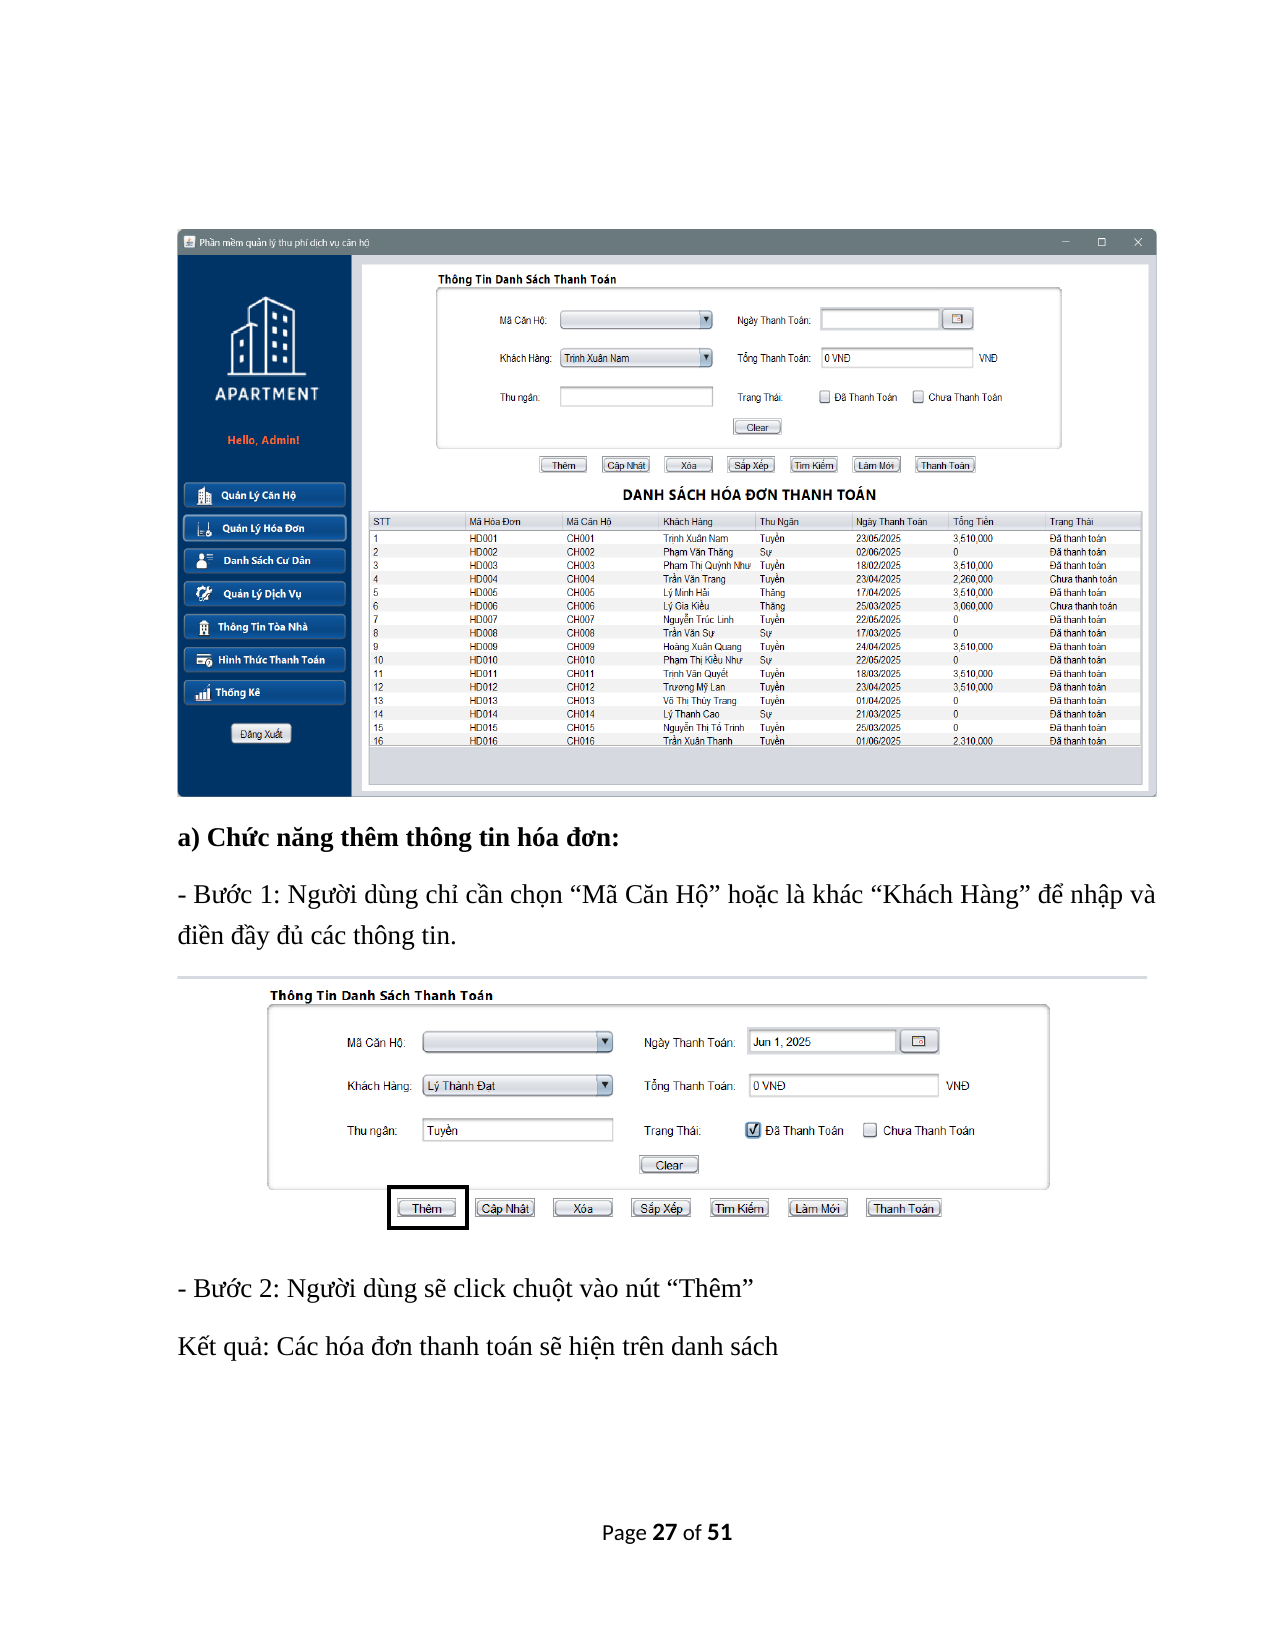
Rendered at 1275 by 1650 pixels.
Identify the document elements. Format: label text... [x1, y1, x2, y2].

text a) Chức năng thêm thông tin hóa đơn: [177, 822, 1157, 853]
text Kết quả: Các hóa đơn thanh toán sẽ hiện trên danh sách [177, 1329, 1157, 1361]
picture [177, 229, 1157, 797]
text - Bước 1: Người dùng chỉ cần chọn “Mã Căn Hộ” hoặc là khác “Khách Hàng” để nhập và điền đầy đủ các thông tin. [177, 879, 1157, 950]
text - Bước 2: Người dùng sẽ click chuột vào nút “Thêm” [177, 1272, 1157, 1304]
picture [177, 976, 1156, 1248]
